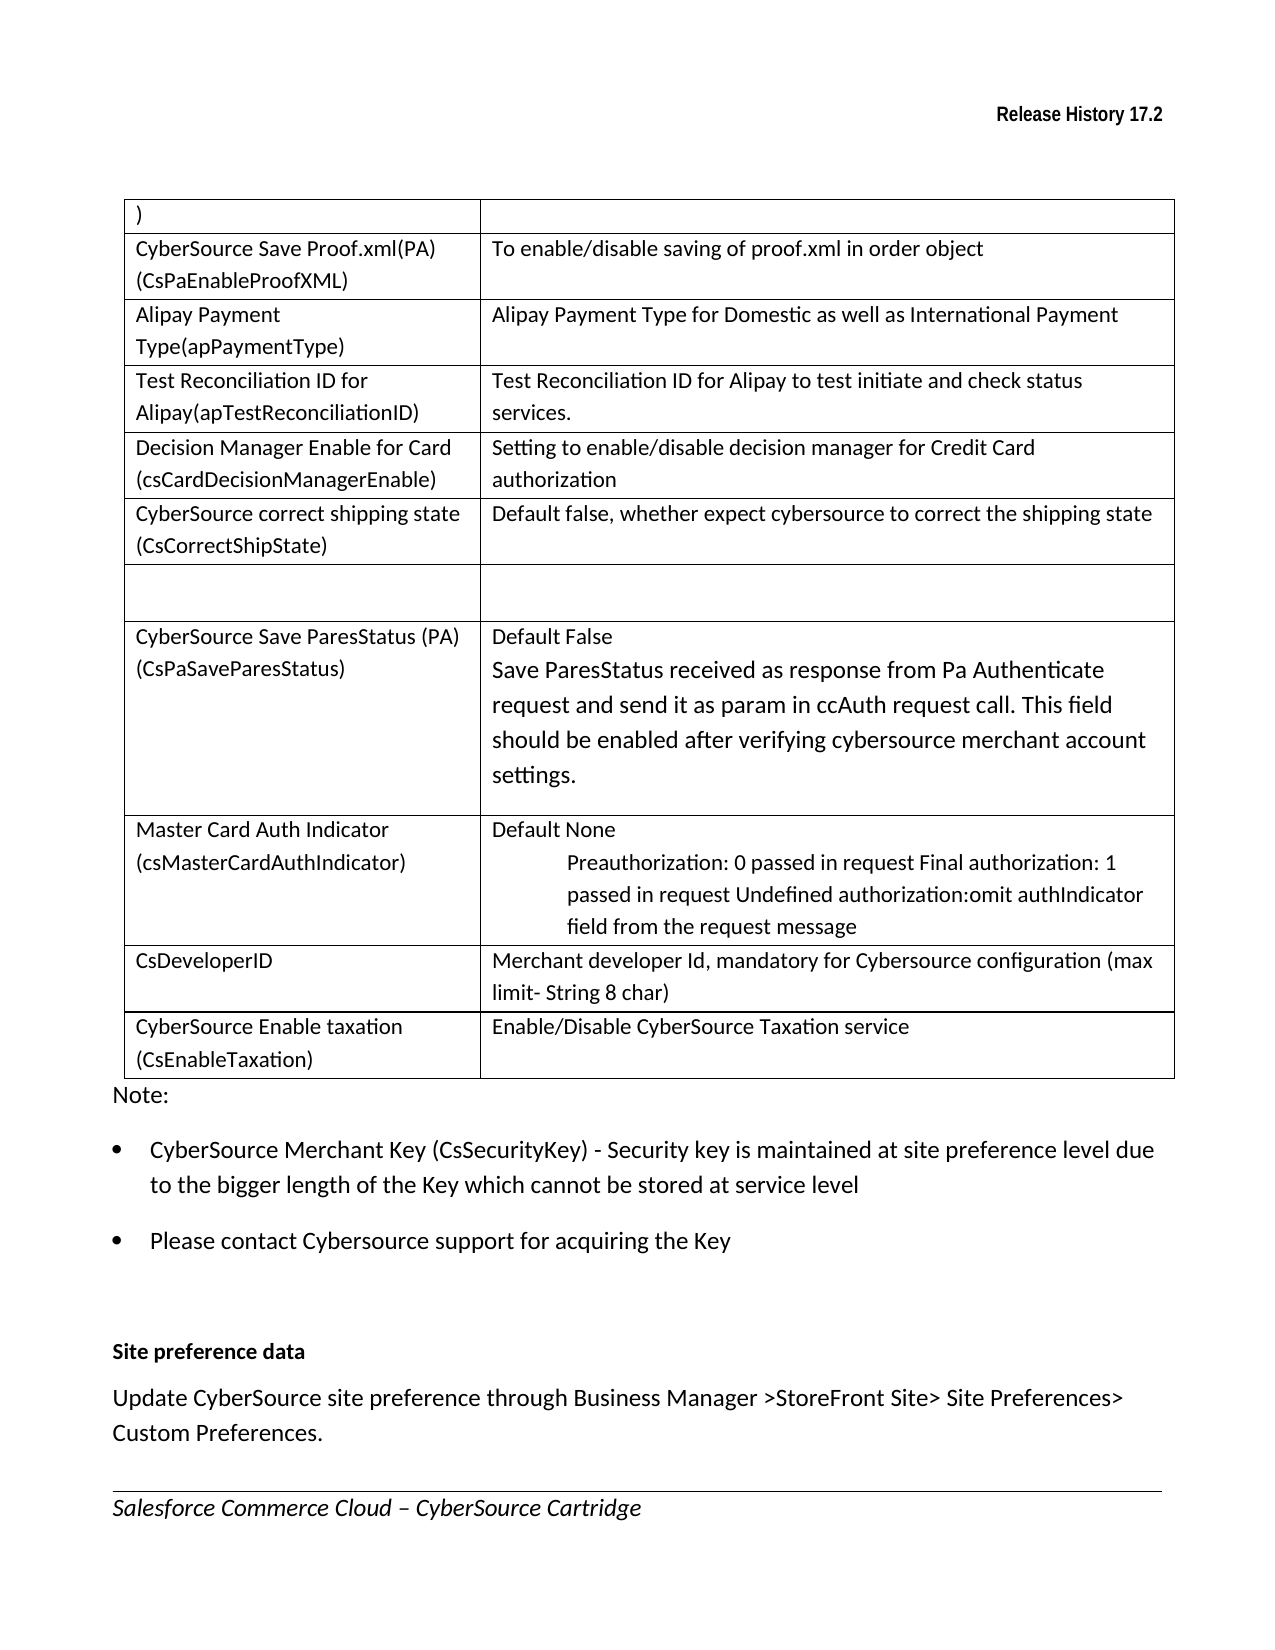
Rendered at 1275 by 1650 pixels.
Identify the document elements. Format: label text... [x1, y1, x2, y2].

table_cell Decision Manager Enable for Card (csCardDecisionManagerEnable) [125, 433, 480, 498]
table_cell [125, 565, 480, 621]
table_cell [481, 565, 1174, 621]
table_cell Alipay Payment Type for Domestic as well as International Payment [481, 300, 1174, 365]
list Please contact Cybersource support for acquiring the Key [112, 1225, 1162, 1256]
table_cell CyberSource Enable taxation (CsEnableTaxation) [125, 1013, 480, 1078]
table_cell Enable/Disable CyberSource Taxation service [481, 1013, 1174, 1078]
table_cell CsDeveloperID [125, 946, 480, 1011]
table_cell Default None Preauthorization: 0 passed in request Final authorization: 1 passed in request Undefined authorization:omit authIndicator field from the request message [481, 816, 1174, 945]
table_cell Master Card Auth Indicator (csMasterCardAuthIndicator) [125, 816, 480, 945]
table_cell Test Reconciliation ID for Alipay to test initiate and check status services. [481, 366, 1174, 432]
table_cell Default false, whether expect cybersource to correct the shipping state [481, 499, 1174, 564]
table_cell CyberSource correct shipping state (CsCorrectShipState) [125, 499, 480, 564]
table_cell Test Reconciliation ID for Alipay(apTestReconciliationID) [125, 366, 480, 432]
table_cell CyberSource Save ParesStatus (PA) (CsPaSaveParesStatus) [125, 622, 480, 814]
table_cell Setting to enable/disable decision manager for Credit Card authorization [481, 433, 1174, 498]
table_cell To enable/disable saving of proof.xml in order object [481, 234, 1174, 299]
table_cell Default False Save ParesStatus received as response from Pa Authenticate request and send it as param in ccAuth request call. This field should be enabled after verifying cybersource merchant account settings. [481, 622, 1174, 814]
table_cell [125, 200, 480, 233]
table_cell CyberSource Save Proof.xml(PA)(CsPaEnableProofXML) [125, 234, 480, 299]
list CyberSource Merchant Key (CsSecurityKey) - Security key is maintained at site preference level due to the bigger length of the Key which cannot be stored at service level [112, 1134, 1162, 1200]
table_cell Alipay Payment Type(apPaymentType) [125, 300, 480, 365]
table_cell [481, 200, 1174, 233]
text Update CyberSource site preference through Business Manager >StoreFront Site> Site Preferences> Custom Preferences. [112, 1382, 1162, 1447]
table_cell Merchant developer Id, mandatory for Cybersource configuration (max limit- String 8 char) [481, 946, 1174, 1011]
subtitle Site preference data [112, 1337, 1162, 1365]
text Note: [112, 1079, 1162, 1109]
